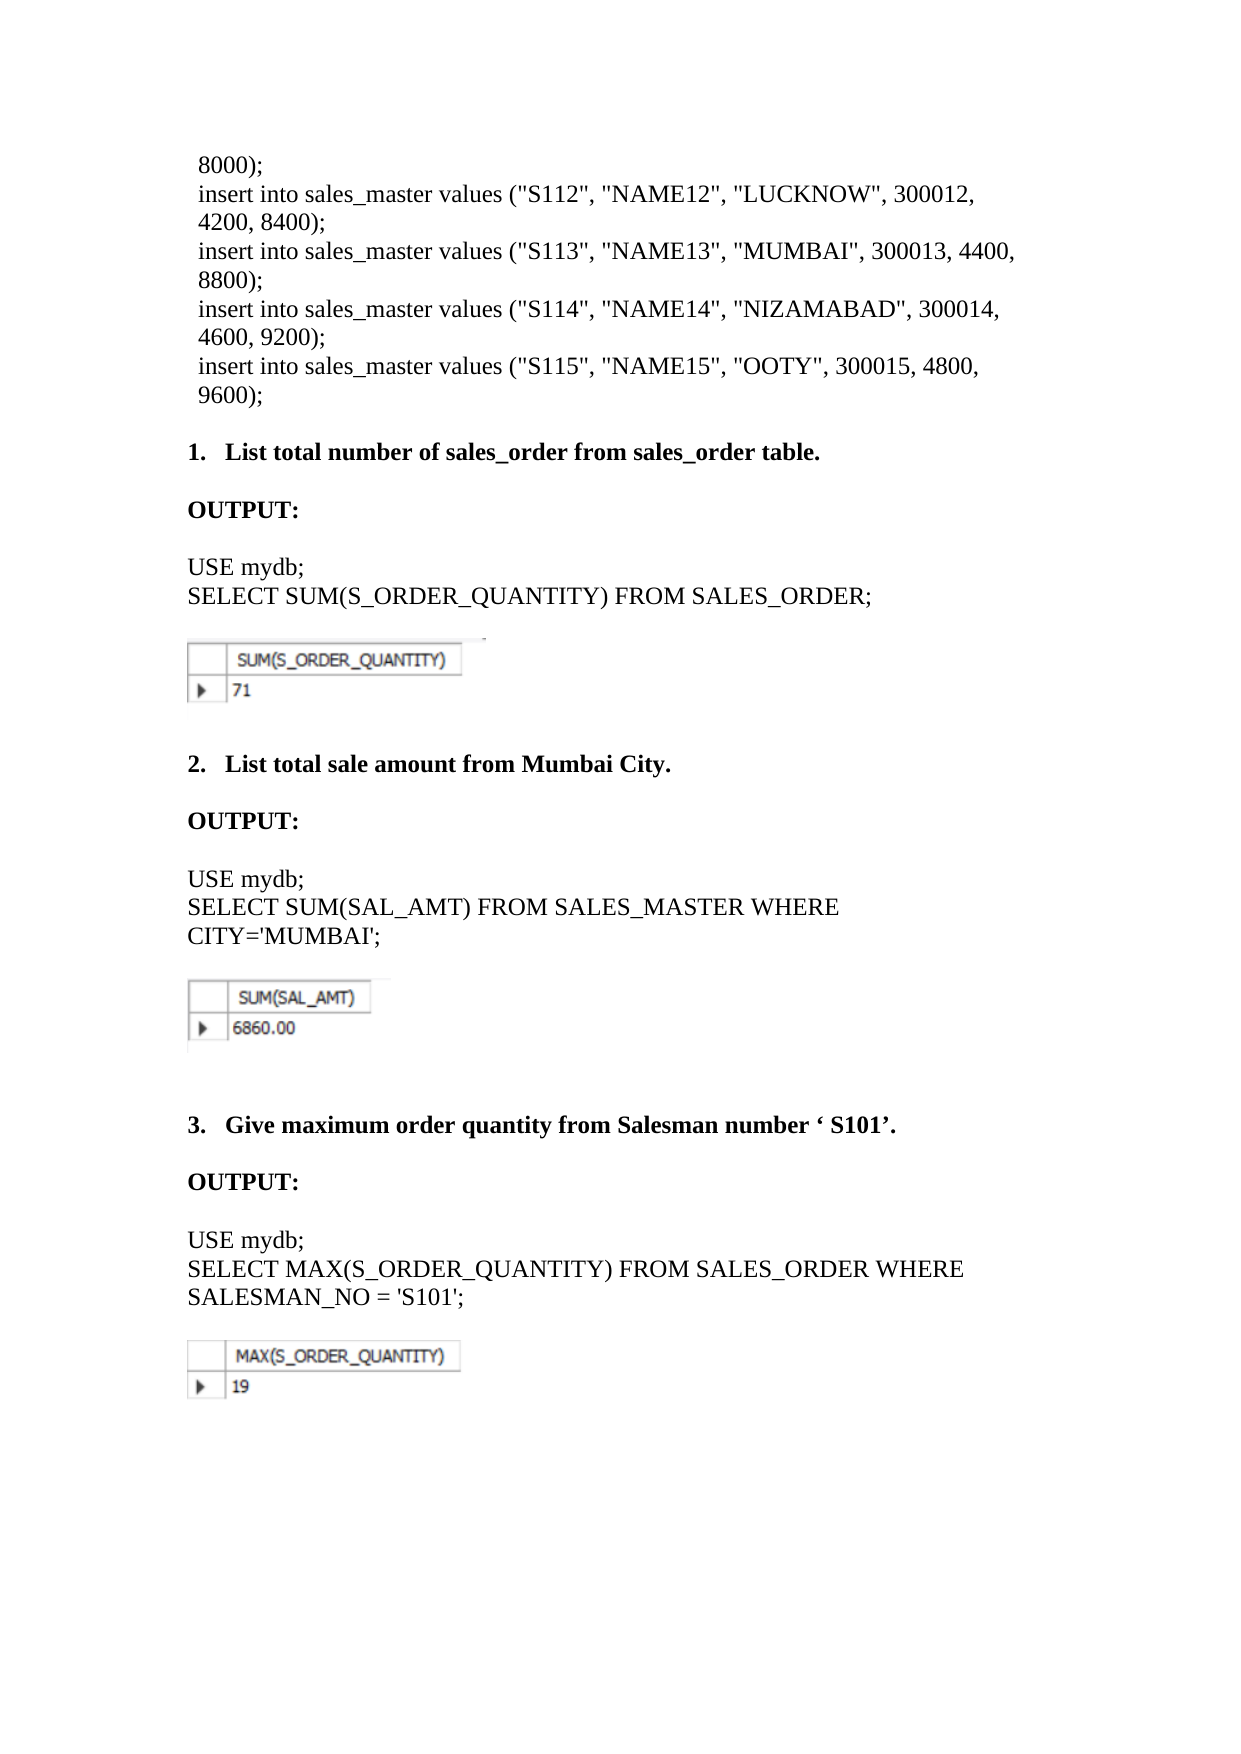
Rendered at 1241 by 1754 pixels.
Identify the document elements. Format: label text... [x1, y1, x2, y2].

text insert into sales_master values ("S114", "NAME14", "NIZAMABAD", 300014, 4600, 9200); [198, 294, 1028, 351]
text OUTPUT: [187, 495, 1028, 524]
list Give maximum order quantity from Salesman number ‘ S101’. [187, 1110, 1028, 1139]
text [198, 150, 1028, 179]
list List total number of sales_order from sales_order table. [187, 437, 1028, 466]
text SELECT SUM(SAL_AMT) FROM SALES_MASTER WHERE CITY='MUMBAI'; [187, 892, 1028, 950]
picture [187, 638, 486, 720]
text USE mydb; [187, 552, 1028, 581]
text SELECT SUM(S_ORDER_QUANTITY) FROM SALES_ORDER; [187, 581, 1028, 610]
picture [187, 978, 391, 1053]
text insert into sales_master values ("S115", "NAME15", "OOTY", 300015, 4800, 9600); [198, 351, 1028, 409]
list List total sale amount from Mumbai City. [187, 749, 1028, 777]
text SELECT MAX(S_ORDER_QUANTITY) FROM SALES_ORDER WHERE SALESMAN_NO = 'S101'; [187, 1254, 1028, 1311]
text OUTPUT: [187, 806, 1028, 835]
text USE mydb; [187, 864, 1028, 892]
text insert into sales_master values ("S112", "NAME12", "LUCKNOW", 300012, 4200, 8400); [198, 179, 1028, 236]
text OUTPUT: [187, 1167, 1028, 1196]
picture [187, 1340, 481, 1419]
text USE mydb; [187, 1225, 1028, 1254]
text insert into sales_master values ("S113", "NAME13", "MUMBAI", 300013, 4400, 8800); [198, 236, 1028, 294]
